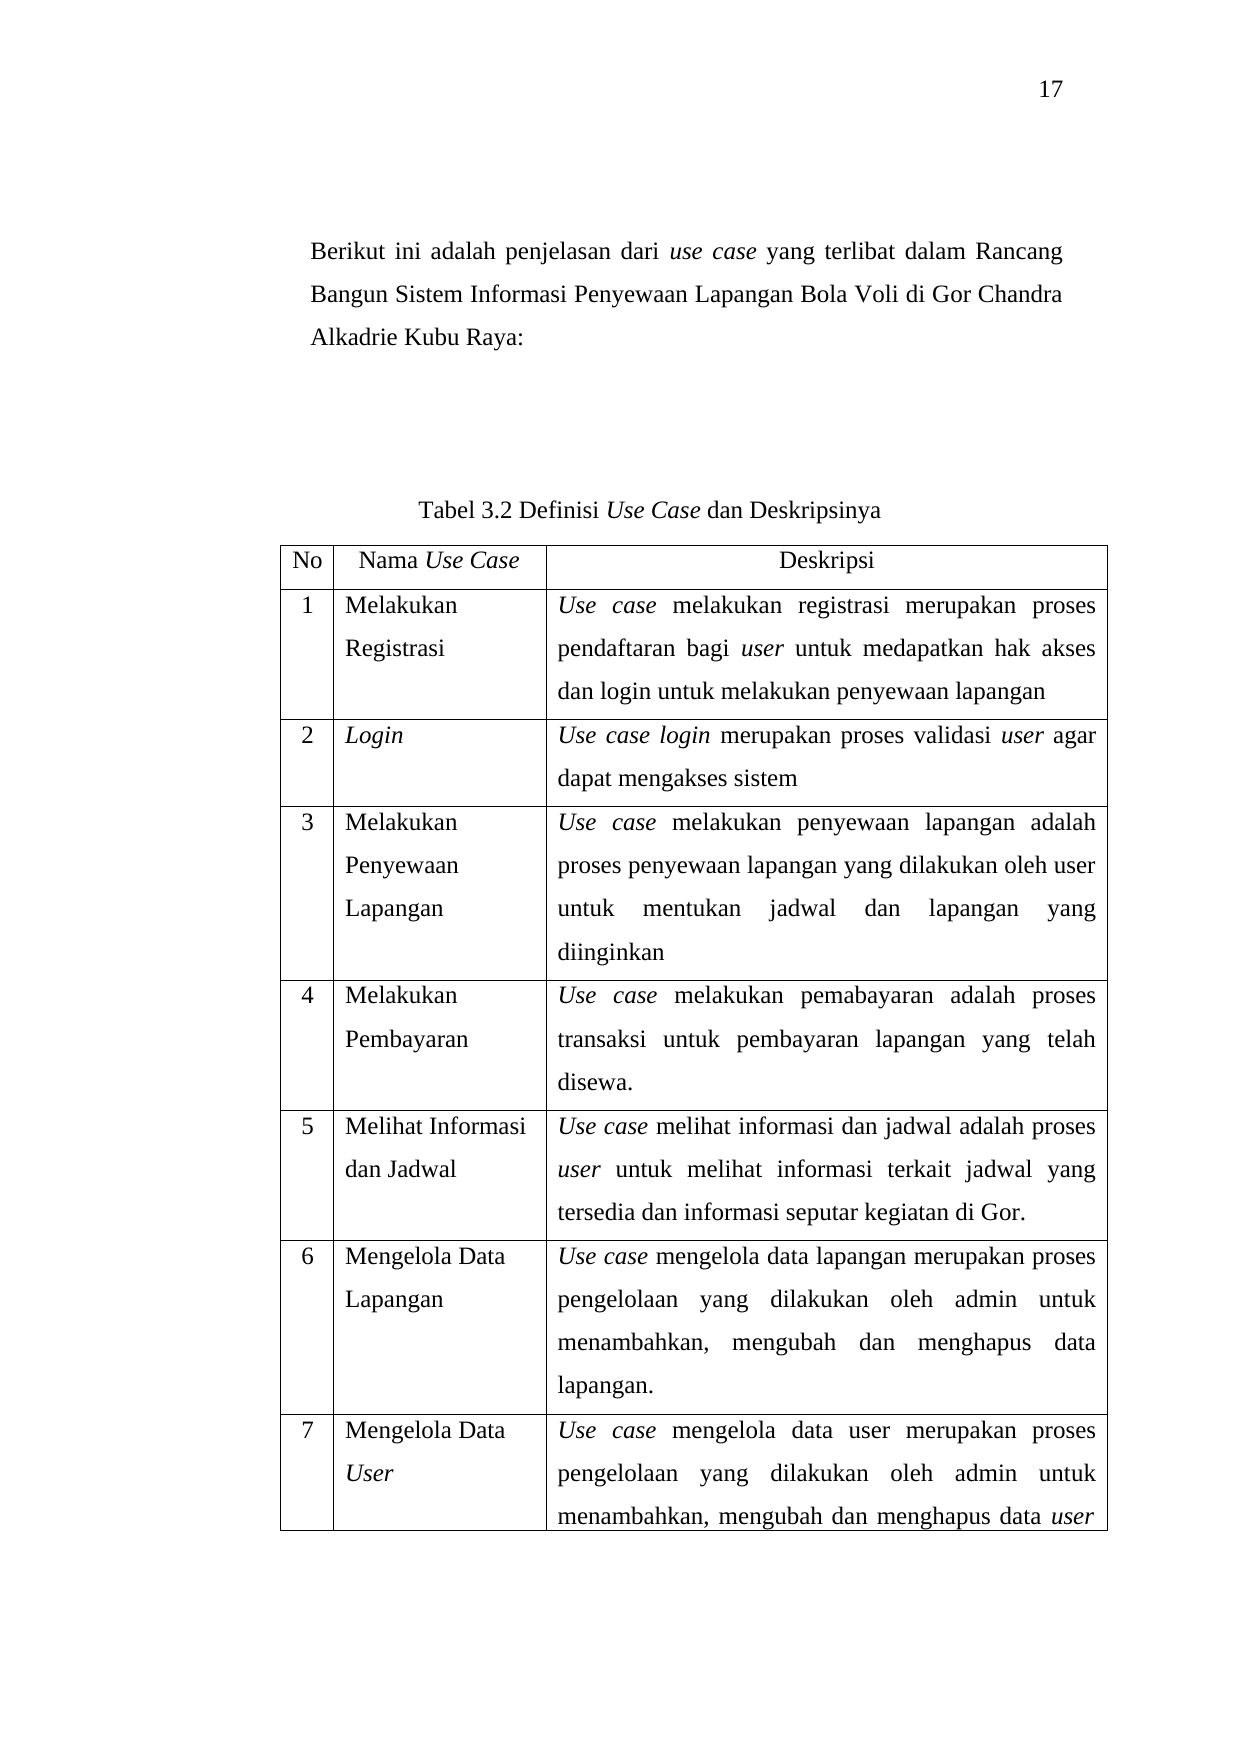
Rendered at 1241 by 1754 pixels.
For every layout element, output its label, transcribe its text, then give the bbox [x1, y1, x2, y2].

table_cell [547, 1415, 1107, 1530]
table_cell 4 [281, 981, 333, 1110]
text Tabel 3.2 Definisi Use Case dan Deskripsinya [236, 495, 1063, 524]
table_cell Mengelola Data User [334, 1415, 546, 1530]
table_cell 3 [281, 807, 333, 979]
table_cell Use case login merupakan proses validasi user agar dapat mengakses sistem [547, 720, 1107, 806]
text Berikut ini adalah penjelasan dari use case yang terlibat dalam Rancang Bangun Sistem Informasi Penyewaan Lapangan Bola Voli di Gor Chandra Alkadrie Kubu Raya: [310, 236, 1063, 351]
table_cell 1 [281, 590, 333, 719]
table_cell 5 [281, 1111, 333, 1240]
table_cell 6 [281, 1241, 333, 1414]
table_cell Use case melakukan registrasi merupakan proses pendaftaran bagi user untuk medapatkan hak akses dan login untuk melakukan penyewaan lapangan [547, 590, 1107, 719]
table_cell Use case melihat informasi dan jadwal adalah proses user untuk melihat informasi terkait jadwal yang tersedia dan informasi seputar kegiatan di Gor. [547, 1111, 1107, 1240]
table_header Deskripsi [547, 546, 1107, 589]
table_cell Use case melakukan pemabayaran adalah proses transaksi untuk pembayaran lapangan yang telah disewa. [547, 981, 1107, 1110]
table_cell Use case mengelola data lapangan merupakan proses pengelolaan yang dilakukan oleh admin untuk menambahkan, mengubah dan menghapus data lapangan. [547, 1241, 1107, 1414]
table_cell Melakukan Penyewaan Lapangan [334, 807, 546, 979]
table_cell Use case melakukan penyewaan lapangan adalah proses penyewaan lapangan yang dilakukan oleh user untuk mentukan jadwal dan lapangan yang diinginkan [547, 807, 1107, 979]
table_cell Melihat Informasi dan Jadwal [334, 1111, 546, 1240]
table_cell Mengelola Data Lapangan [334, 1241, 546, 1414]
table_cell Melakukan Pembayaran [334, 981, 546, 1110]
table_cell Melakukan Registrasi [334, 590, 546, 719]
table_cell 2 [281, 720, 333, 806]
table_header Nama Use Case [334, 546, 546, 589]
table_header No [281, 546, 333, 589]
table_cell 7 [281, 1415, 333, 1530]
table_cell Login [334, 720, 546, 806]
